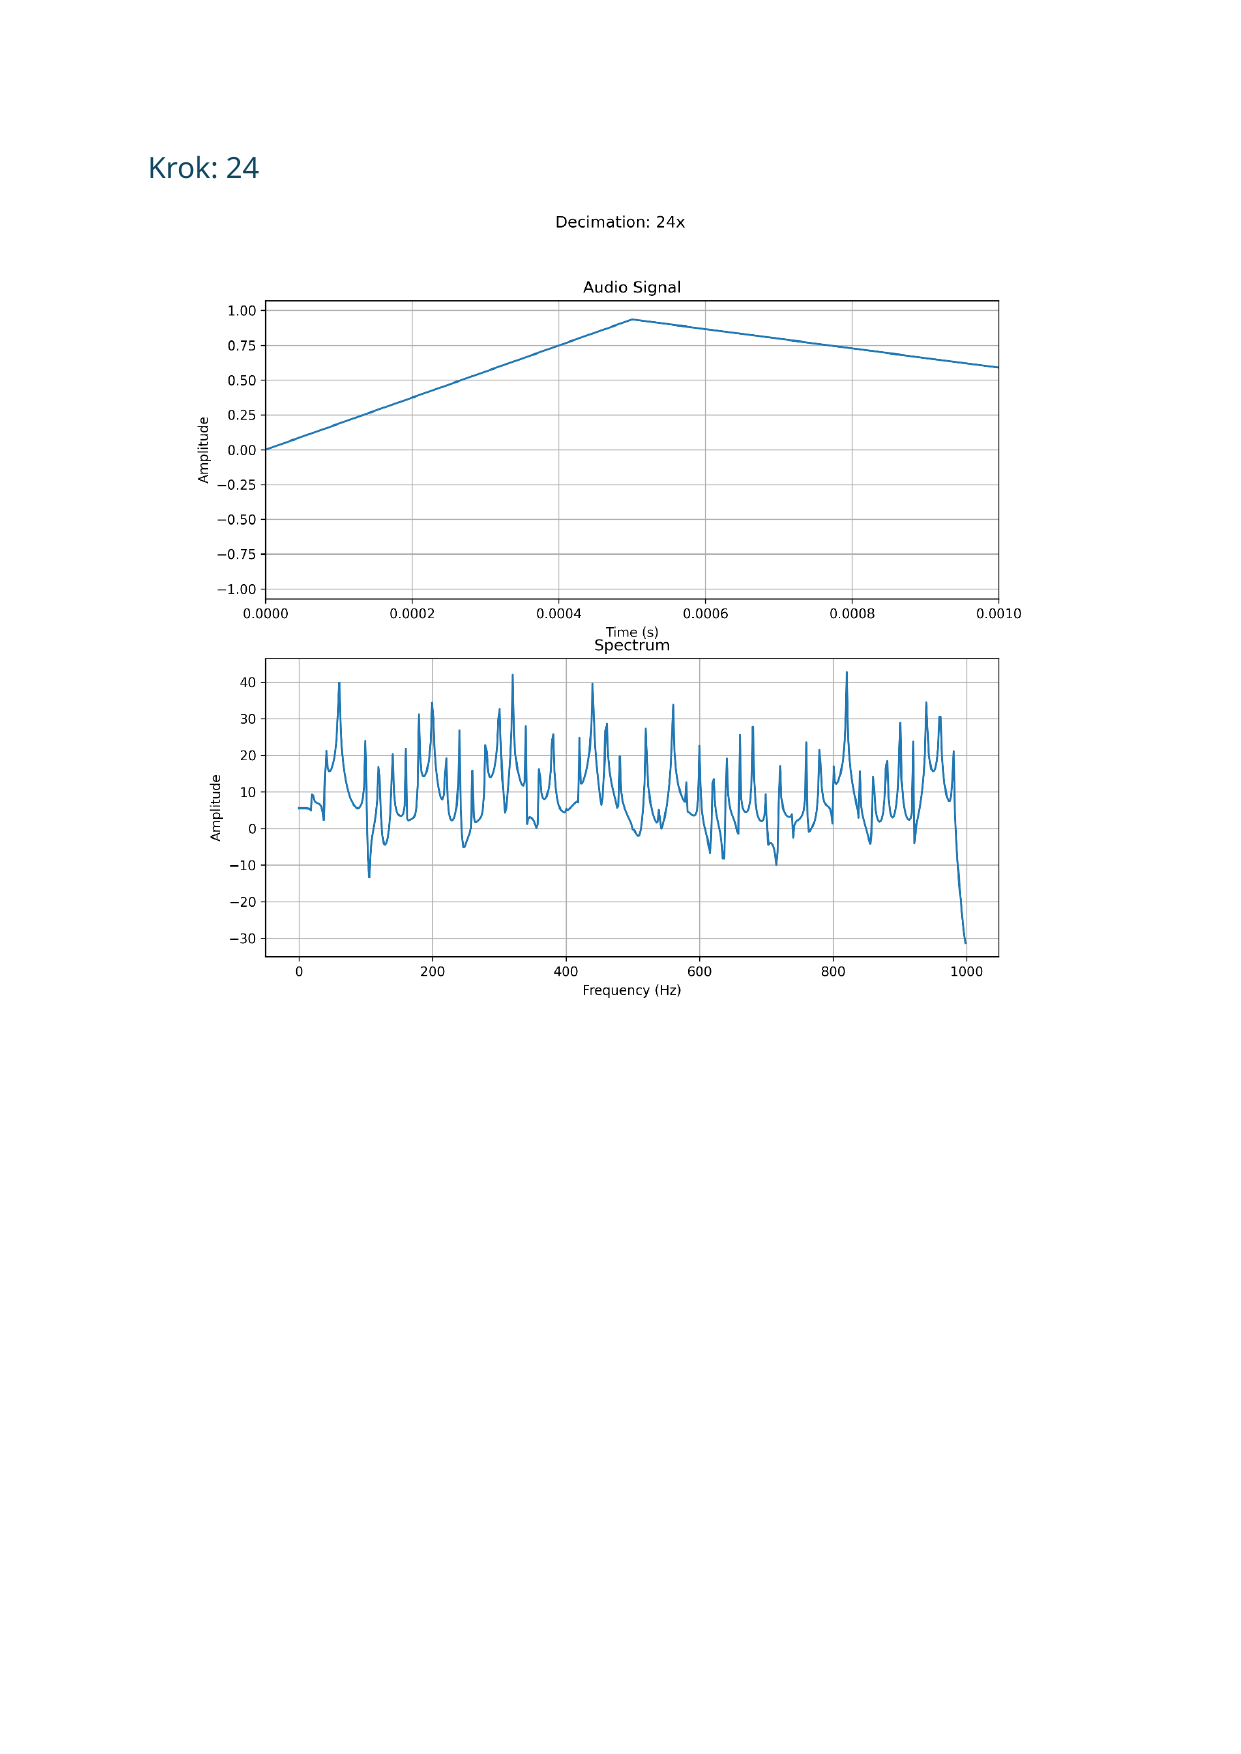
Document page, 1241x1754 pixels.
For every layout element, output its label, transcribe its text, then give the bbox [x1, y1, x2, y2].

picture [147, 198, 1093, 1050]
subtitle Krok: 24 [148, 148, 1093, 187]
